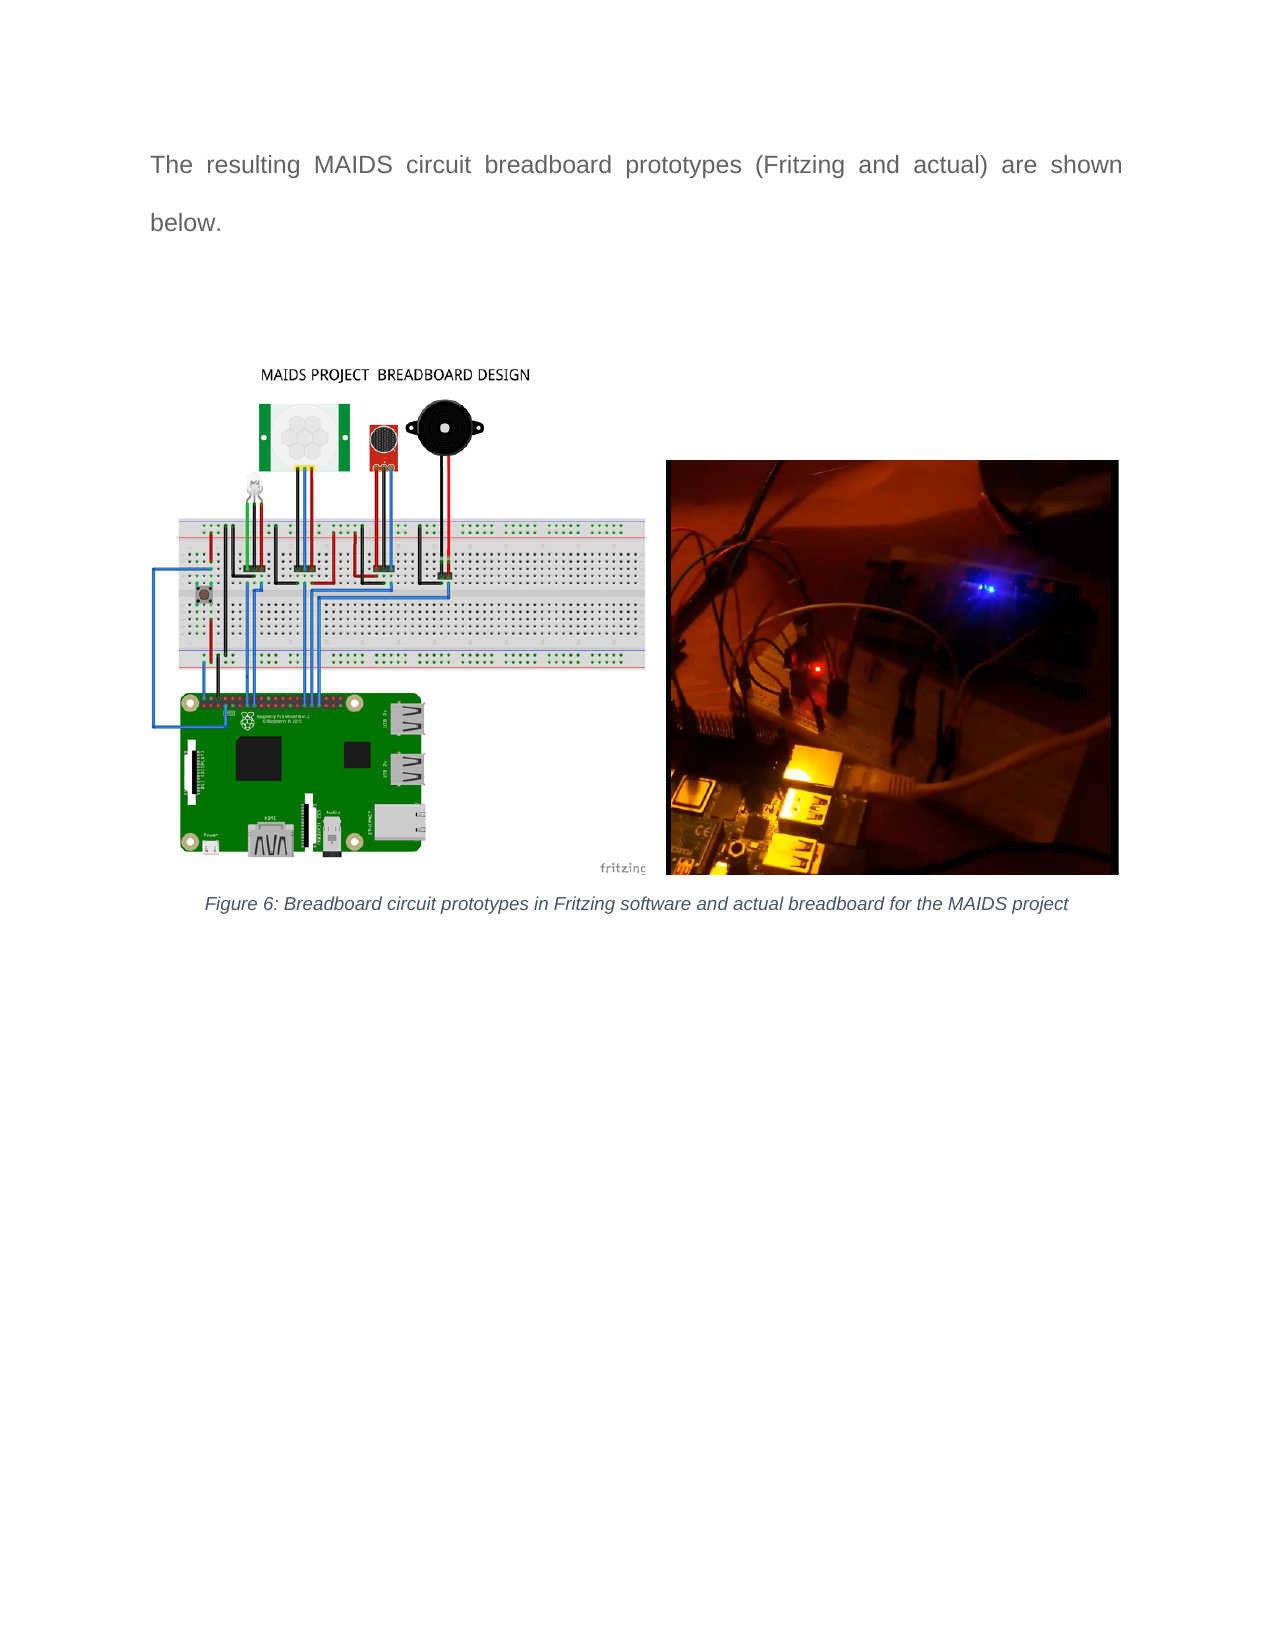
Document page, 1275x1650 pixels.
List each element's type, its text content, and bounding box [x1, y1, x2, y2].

picture [150, 366, 646, 875]
text The resulting MAIDS circuit breadboard prototypes (Fritzing and actual) are shown below. [150, 179, 1125, 236]
picture [666, 460, 1119, 875]
